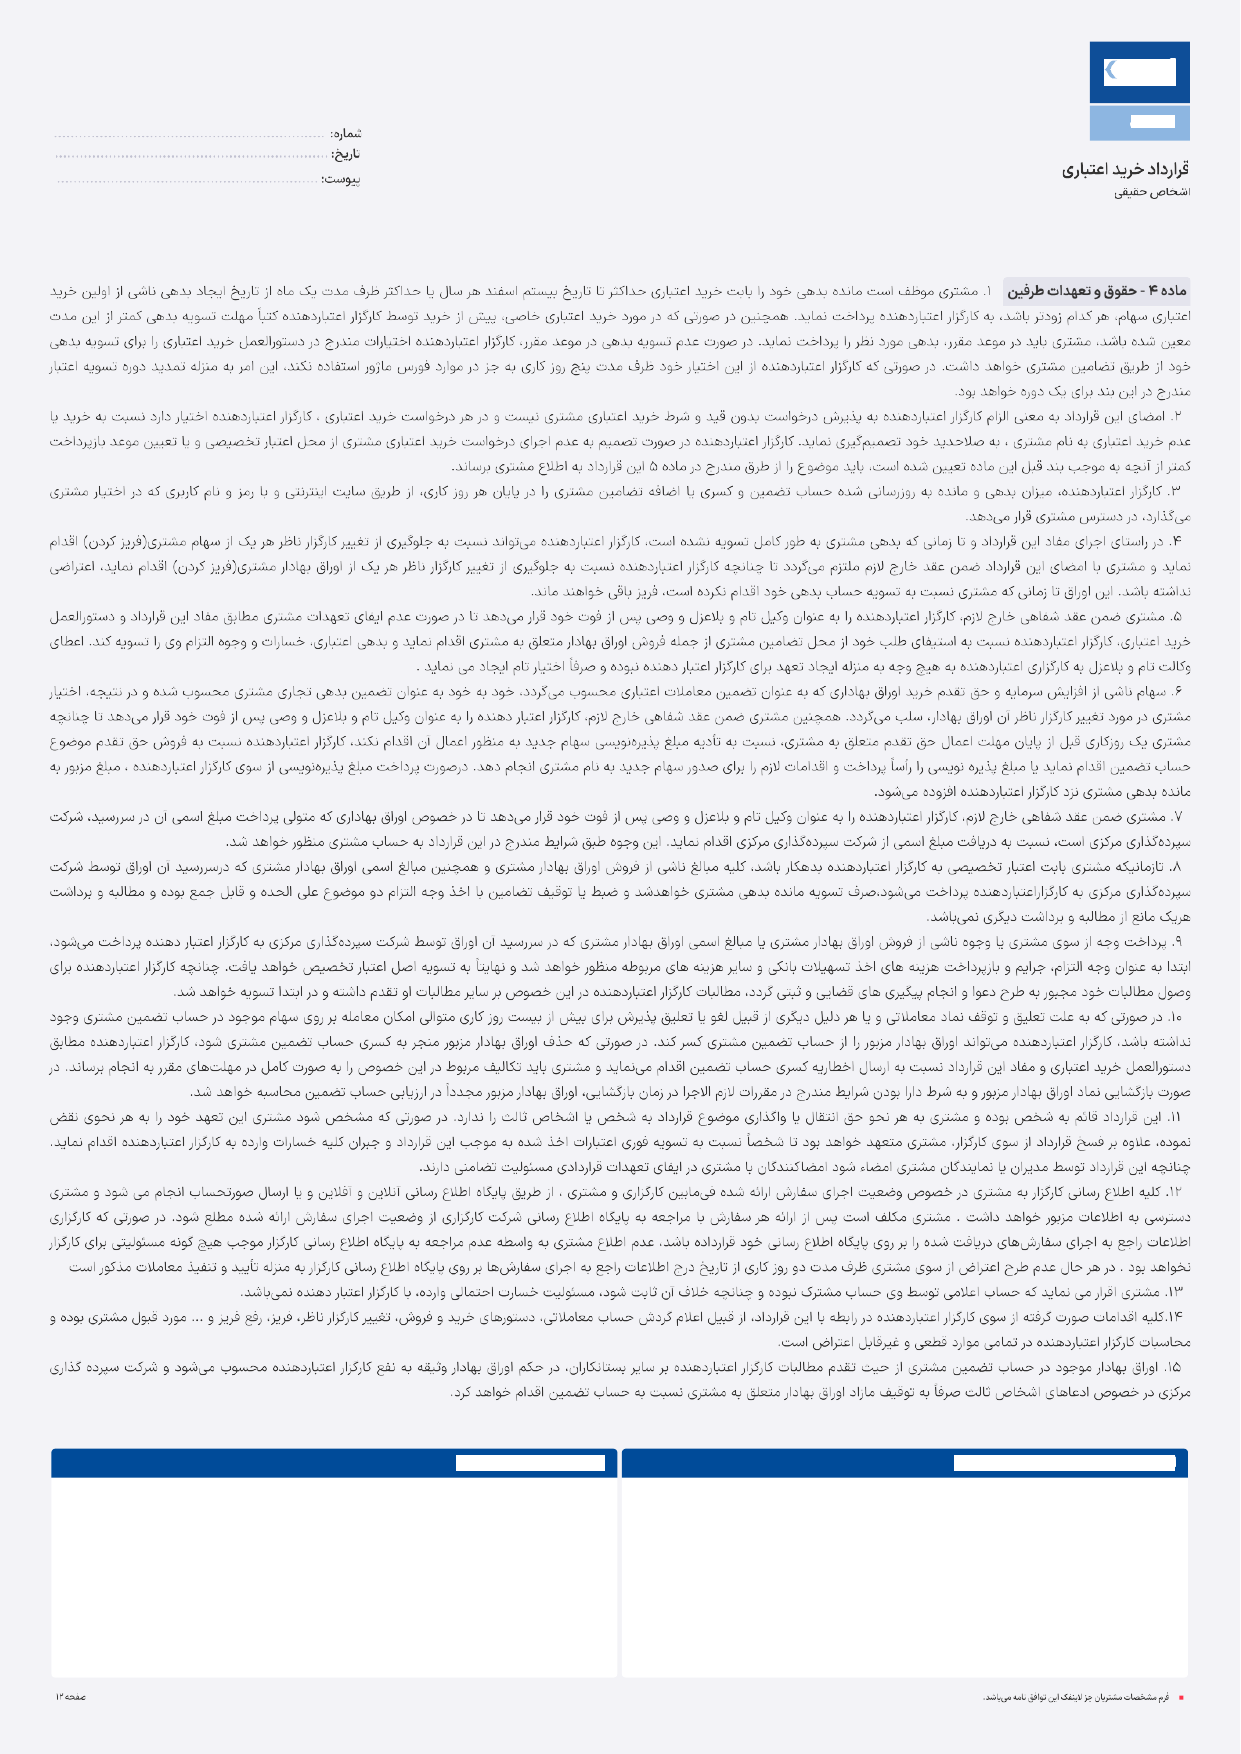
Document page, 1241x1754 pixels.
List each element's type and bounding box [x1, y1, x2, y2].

picture [1130, 115, 1175, 128]
picture [1062, 160, 1188, 179]
picture [48, 277, 1191, 1401]
picture [54, 128, 362, 141]
picture [56, 1693, 86, 1700]
picture [983, 1692, 1169, 1703]
picture [1115, 188, 1190, 199]
picture [954, 1455, 1176, 1471]
picture [456, 1455, 605, 1471]
picture [1104, 58, 1176, 86]
picture [56, 148, 360, 162]
picture [57, 176, 360, 187]
